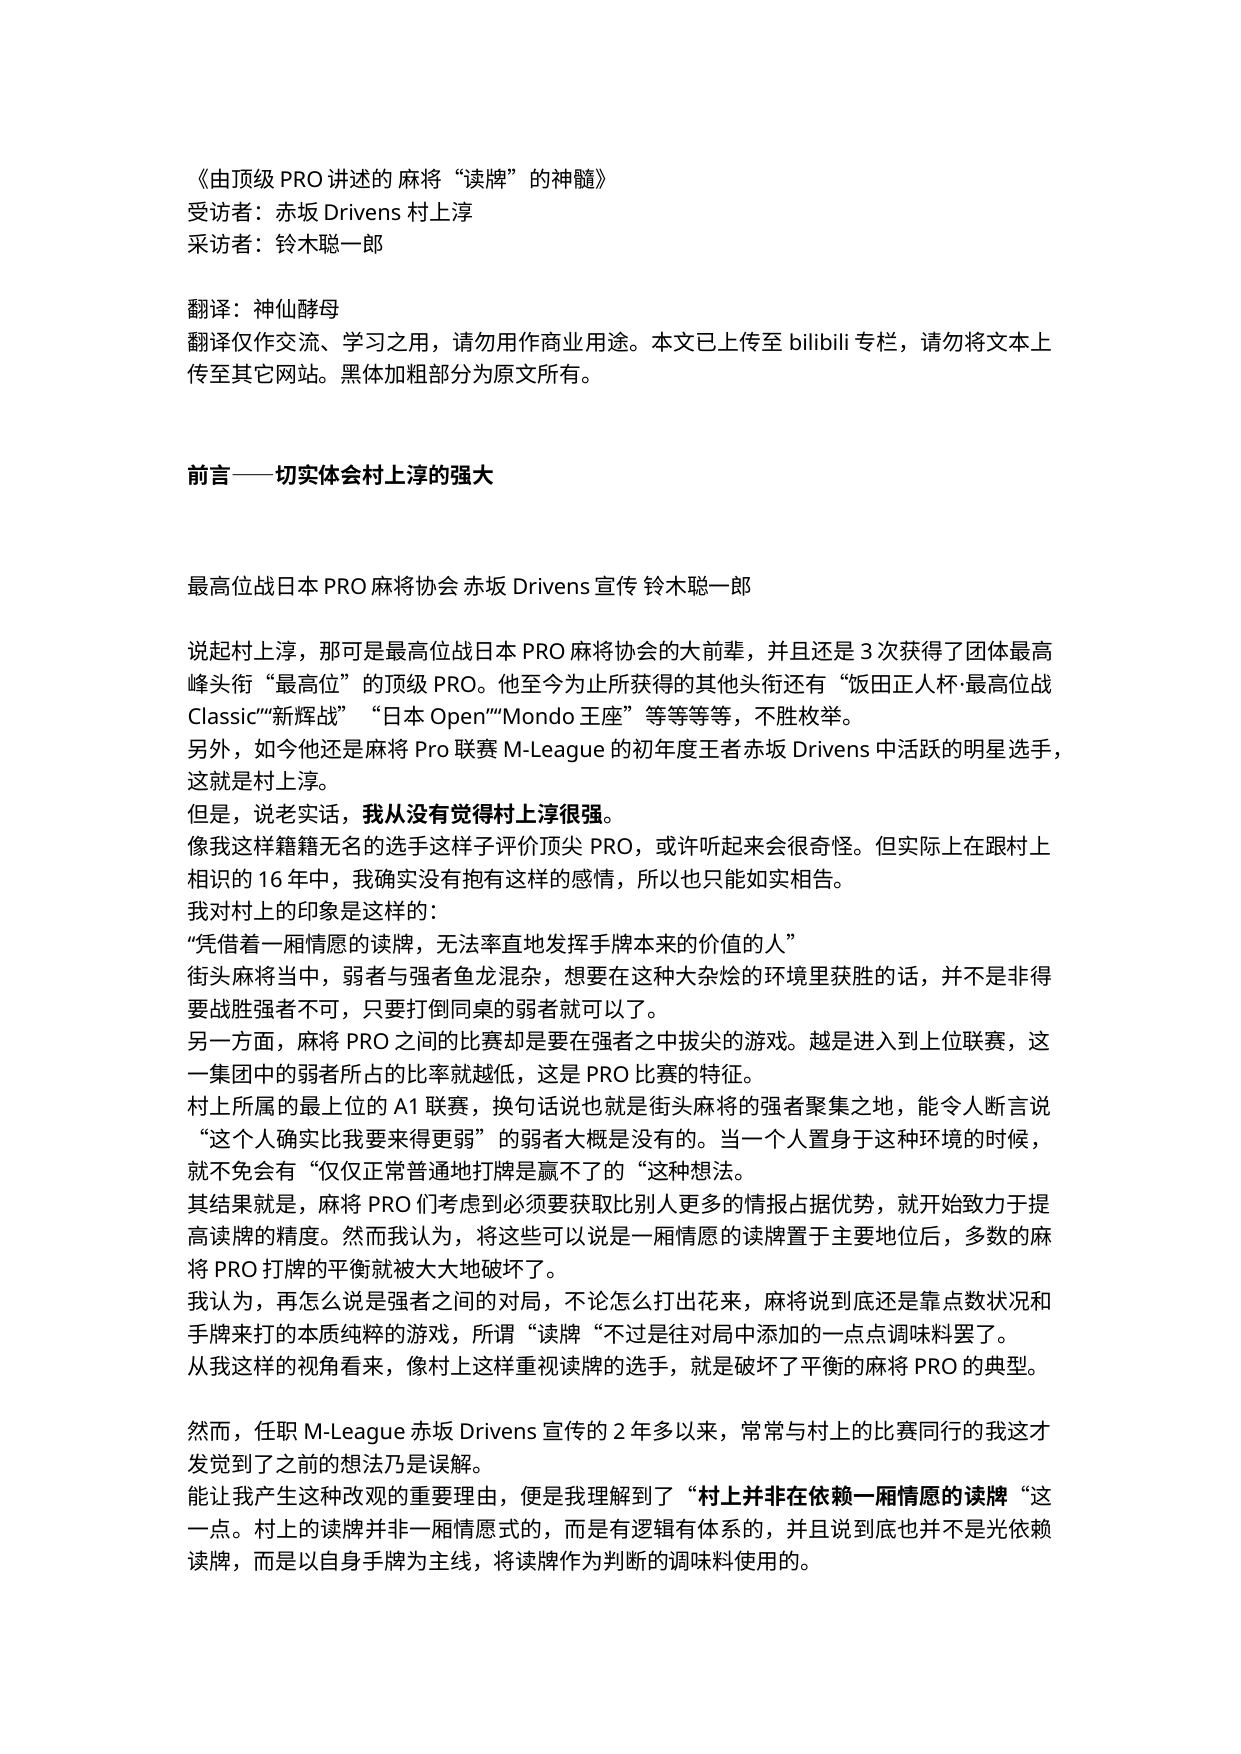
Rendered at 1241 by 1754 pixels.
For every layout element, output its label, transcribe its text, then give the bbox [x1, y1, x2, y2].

text 我对村上的印象是这样的： [187, 894, 1053, 926]
text 说起村上淳，那可是最高位战日本PRO麻将协会的大前辈，并且还是3次获得了团体最高峰头衔“最高位”的顶级PRO。他至今为止所获得的其他头衔还有“饭田正人杯·最高位战Classic”“新辉战”“日本Open”“Mondo王座”等等等等，不胜枚举。 [187, 634, 1053, 731]
text 从我这样的视角看来，像村上这样重视读牌的选手，就是破坏了平衡的麻将PRO的典型。 [187, 1349, 1053, 1381]
text 《由顶级PRO讲述的 麻将“读牌”的神髓》 [187, 162, 1053, 194]
text 另外，如今他还是麻将Pro联赛M-League的初年度王者赤坂Drivens中活跃的明星选手，这就是村上淳。 [187, 731, 1053, 796]
text 最高位战日本PRO麻将协会 赤坂Drivens宣传 铃木聪一郎 [187, 569, 1053, 601]
text 像我这样籍籍无名的选手这样子评价顶尖PRO，或许听起来会很奇怪。但实际上在跟村上相识的16年中，我确实没有抱有这样的感情，所以也只能如实相告。 [187, 829, 1053, 894]
text 能让我产生这种改观的重要理由，便是我理解到了“村上并非在依赖一厢情愿的读牌“这一点。村上的读牌并非一厢情愿式的，而是有逻辑有体系的，并且说到底也并不是光依赖读牌，而是以自身手牌为主线，将读牌作为判断的调味料使用的。 [187, 1479, 1053, 1576]
text 我认为，再怎么说是强者之间的对局，不论怎么打出花来，麻将说到底还是靠点数状况和手牌来打的本质纯粹的游戏，所谓“读牌“不过是往对局中添加的一点点调味料罢了。 [187, 1284, 1053, 1349]
text 然而，任职M-League赤坂Drivens宣传的2年多以来，常常与村上的比赛同行的我这才发觉到了之前的想法乃是误解。 [187, 1414, 1053, 1479]
text 村上所属的最上位的A1联赛，换句话说也就是街头麻将的强者聚集之地，能令人断言说“这个人确实比我要来得更弱”的弱者大概是没有的。当一个人置身于这种环境的时候，就不免会有“仅仅正常普通地打牌是赢不了的“这种想法。 [187, 1089, 1053, 1186]
text 但是，说老实话，我从没有觉得村上淳很强。 [187, 796, 1053, 829]
subtitle 前言——切实体会村上淳的强大 [187, 457, 1053, 490]
text 翻译仅作交流、学习之用，请勿用作商业用途。本文已上传至bilibili专栏，请勿将文本上传至其它网站。黑体加粗部分为原文所有。 [187, 324, 1053, 389]
text 受访者：赤坂Drivens 村上淳 [187, 194, 1053, 227]
text 其结果就是，麻将PRO们考虑到必须要获取比别人更多的情报占据优势，就开始致力于提高读牌的精度。然而我认为，将这些可以说是一厢情愿的读牌置于主要地位后，多数的麻将PRO打牌的平衡就被大大地破坏了。 [187, 1186, 1053, 1284]
text 翻译：神仙酵母 [187, 292, 1053, 324]
text 街头麻将当中，弱者与强者鱼龙混杂，想要在这种大杂烩的环境里获胜的话，并不是非得要战胜强者不可，只要打倒同桌的弱者就可以了。 [187, 959, 1053, 1024]
text 采访者：铃木聪一郎 [187, 227, 1053, 259]
text 另一方面，麻将PRO之间的比赛却是要在强者之中拔尖的游戏。越是进入到上位联赛，这一集团中的弱者所占的比率就越低，这是PRO比赛的特征。 [187, 1024, 1053, 1089]
text “凭借着一厢情愿的读牌，无法率直地发挥手牌本来的价值的人” [187, 926, 1053, 959]
